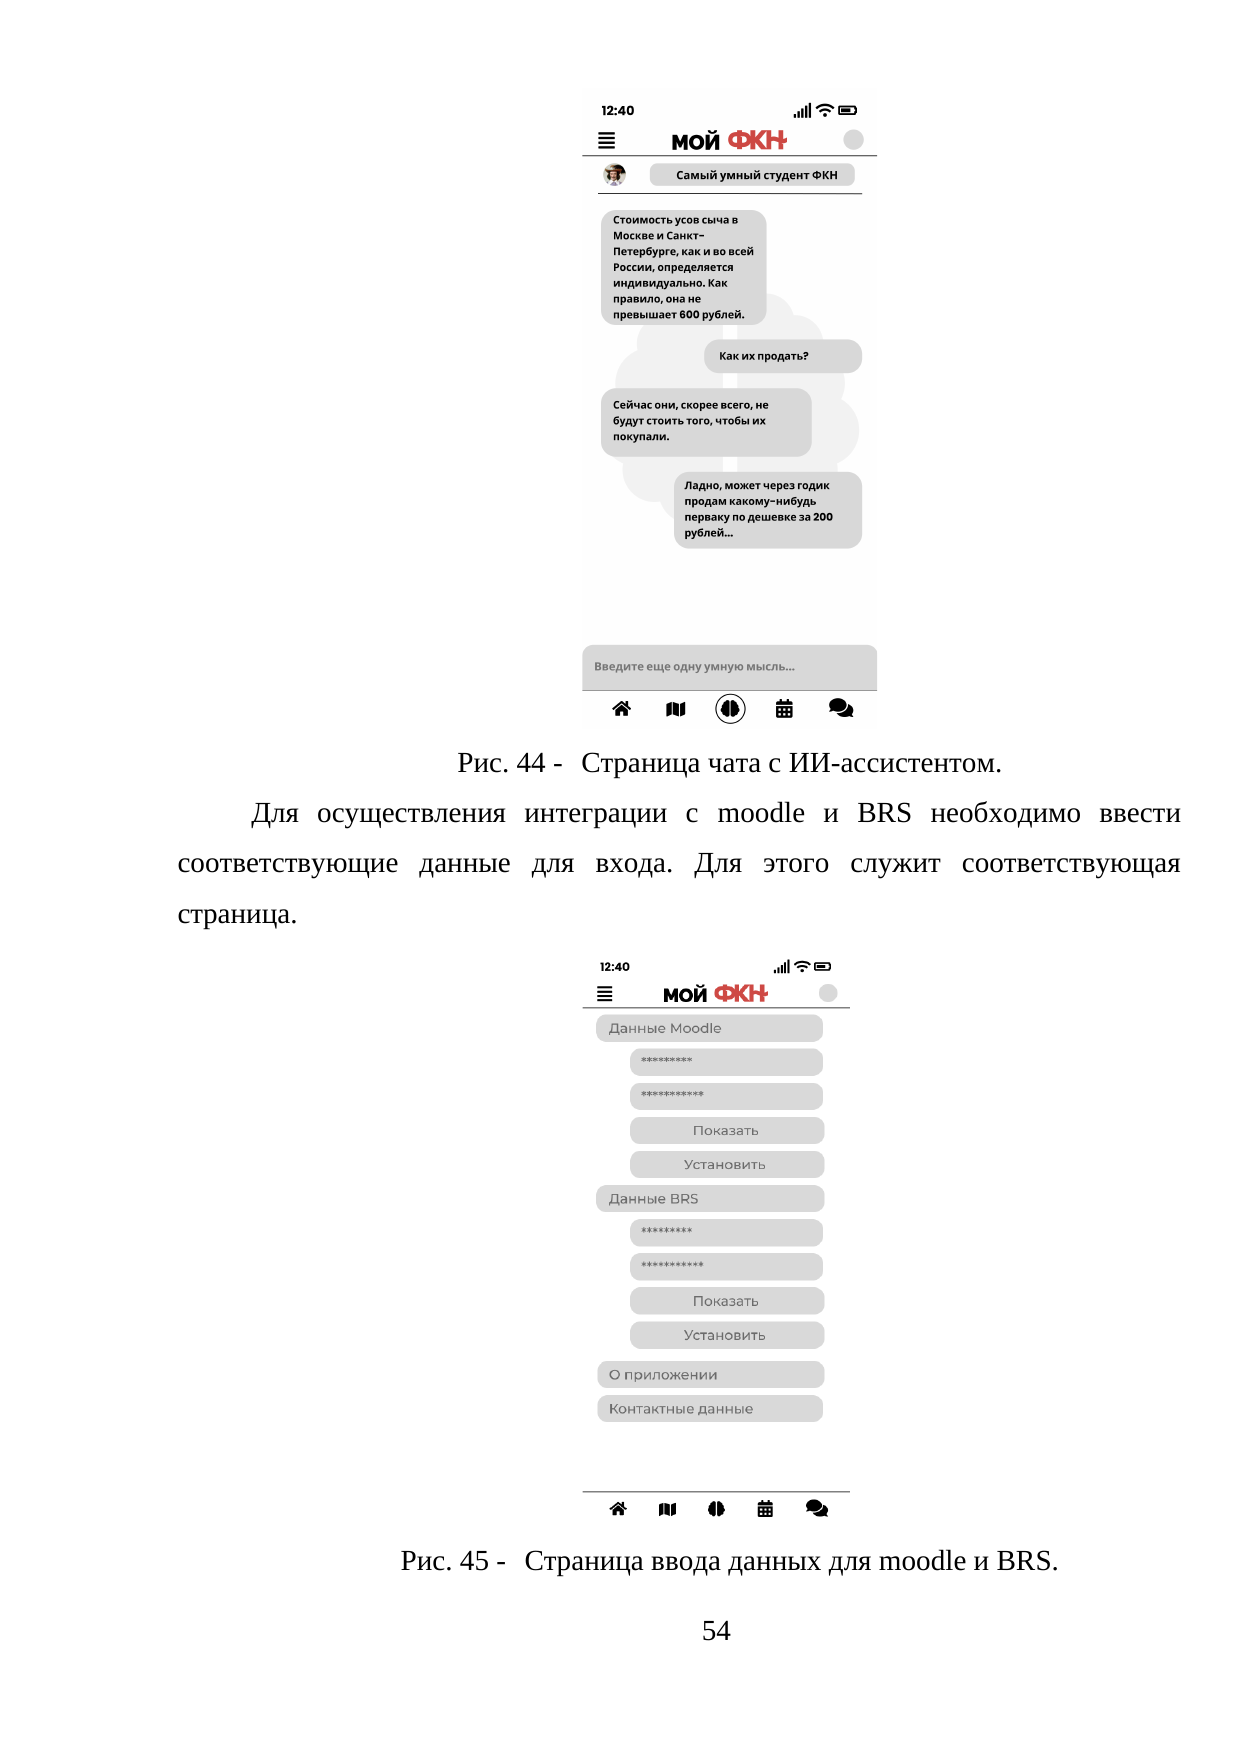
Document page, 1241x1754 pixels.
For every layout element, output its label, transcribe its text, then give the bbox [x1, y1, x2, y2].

list Страница чата с ИИ-ассистентом. [177, 745, 1181, 778]
list Страница ввода данных для moodle и BRS. [177, 1543, 1181, 1576]
picture [582, 88, 878, 729]
picture [582, 946, 850, 1527]
text Для осуществления интеграции с moodle и BRS необходимо ввести соответствующие данные для входа. Для этого служит соответствующая страница. [177, 795, 1181, 929]
